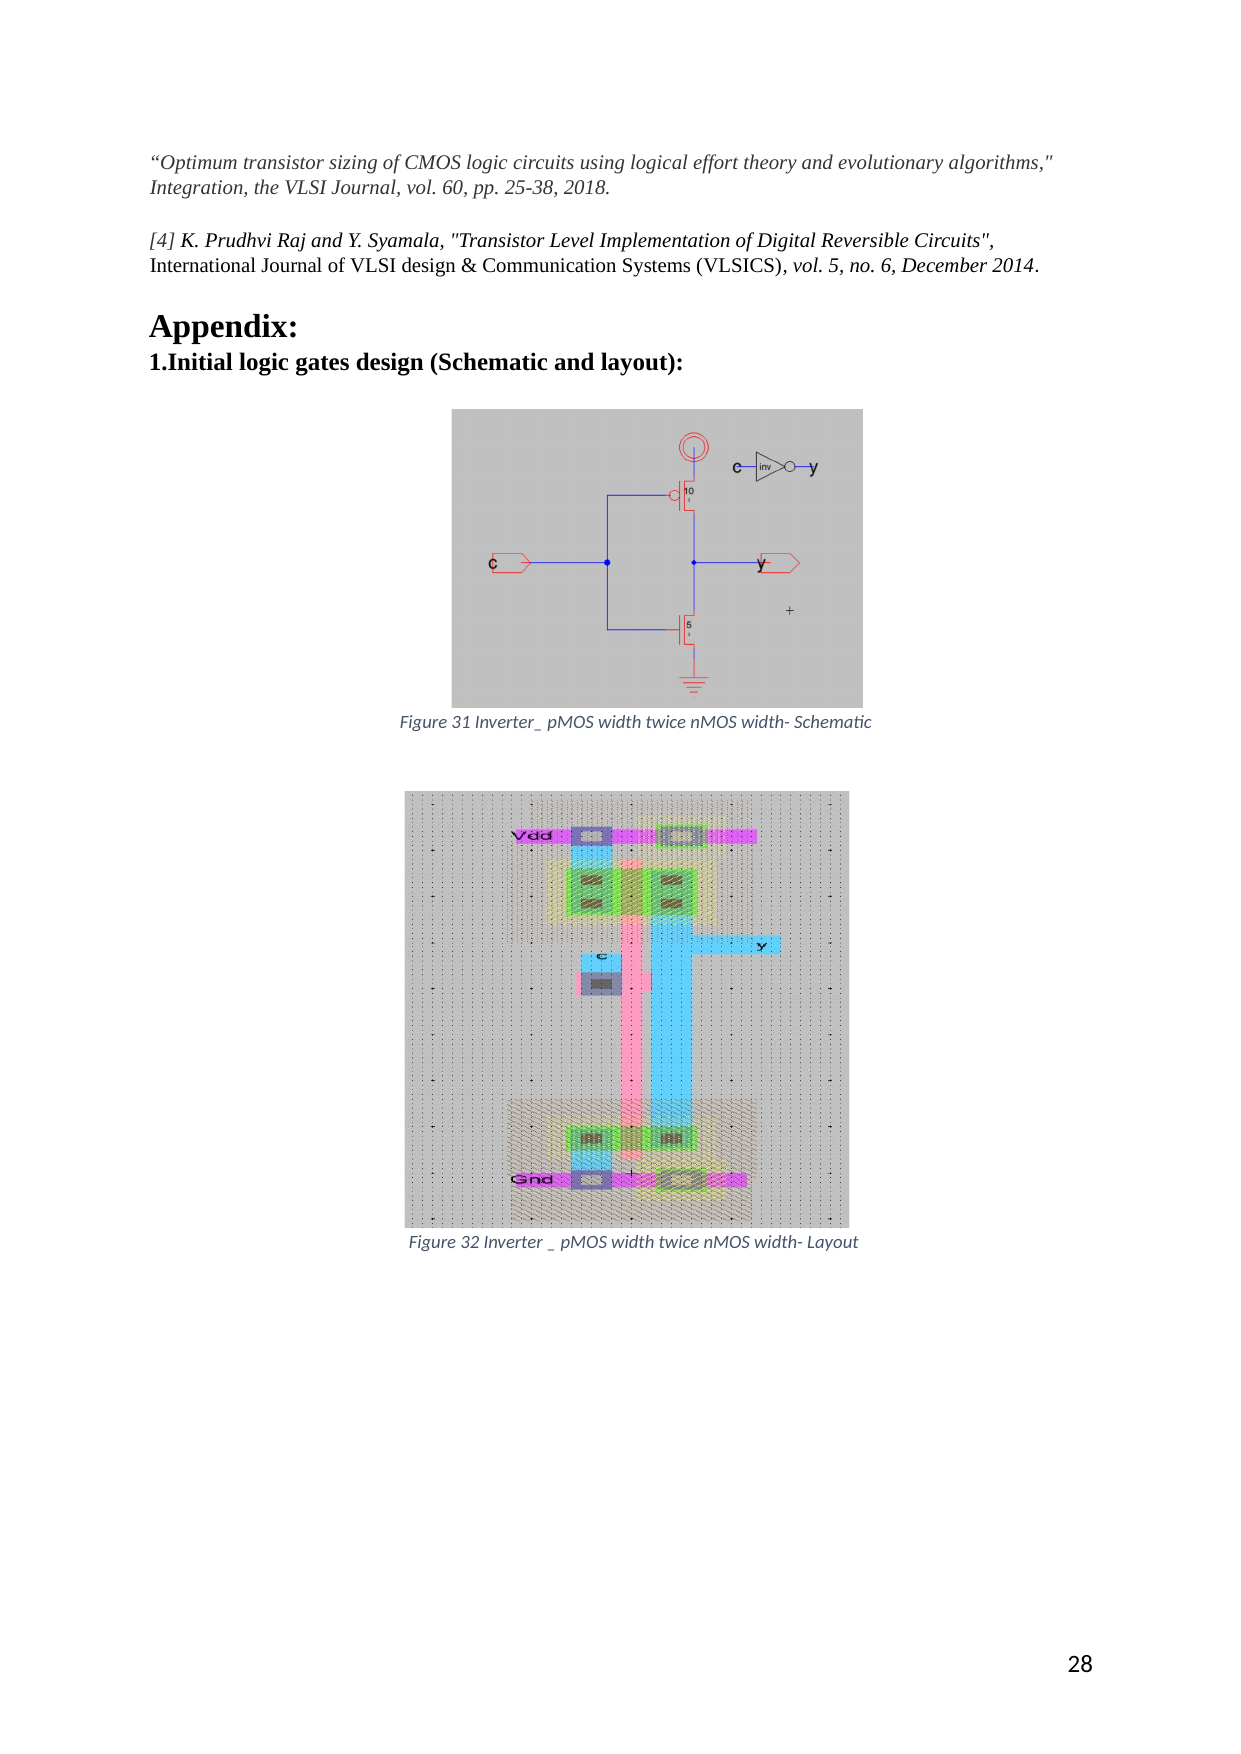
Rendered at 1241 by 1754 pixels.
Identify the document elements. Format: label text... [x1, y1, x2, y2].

picture [404, 791, 850, 1228]
picture [451, 409, 863, 708]
text 1.Initial logic gates design (Schematic and layout): [148, 347, 1099, 376]
text [4] K. Prudhvi Raj and Y. Syamala, "Transistor Level Implementation of Digital Reversible Circuits", International Journal of VLSI design & Communication Systems (VLSICS), vol. 5, no. 6, December 2014. [148, 228, 1099, 277]
subtitle Figure 32 Inverter _ pMOS width twice nMOS width- Layout [150, 1230, 859, 1253]
text Appendix: [148, 306, 1099, 344]
text “Optimum transistor sizing of CMOS logic circuits using logical effort theory and evolutionary algorithms," Integration, the VLSI Journal, vol. 60, pp. 25-38, 2018. [148, 150, 1099, 199]
subtitle Figure 31 Inverter_ pMOS width twice nMOS width- Schematic [150, 710, 872, 733]
